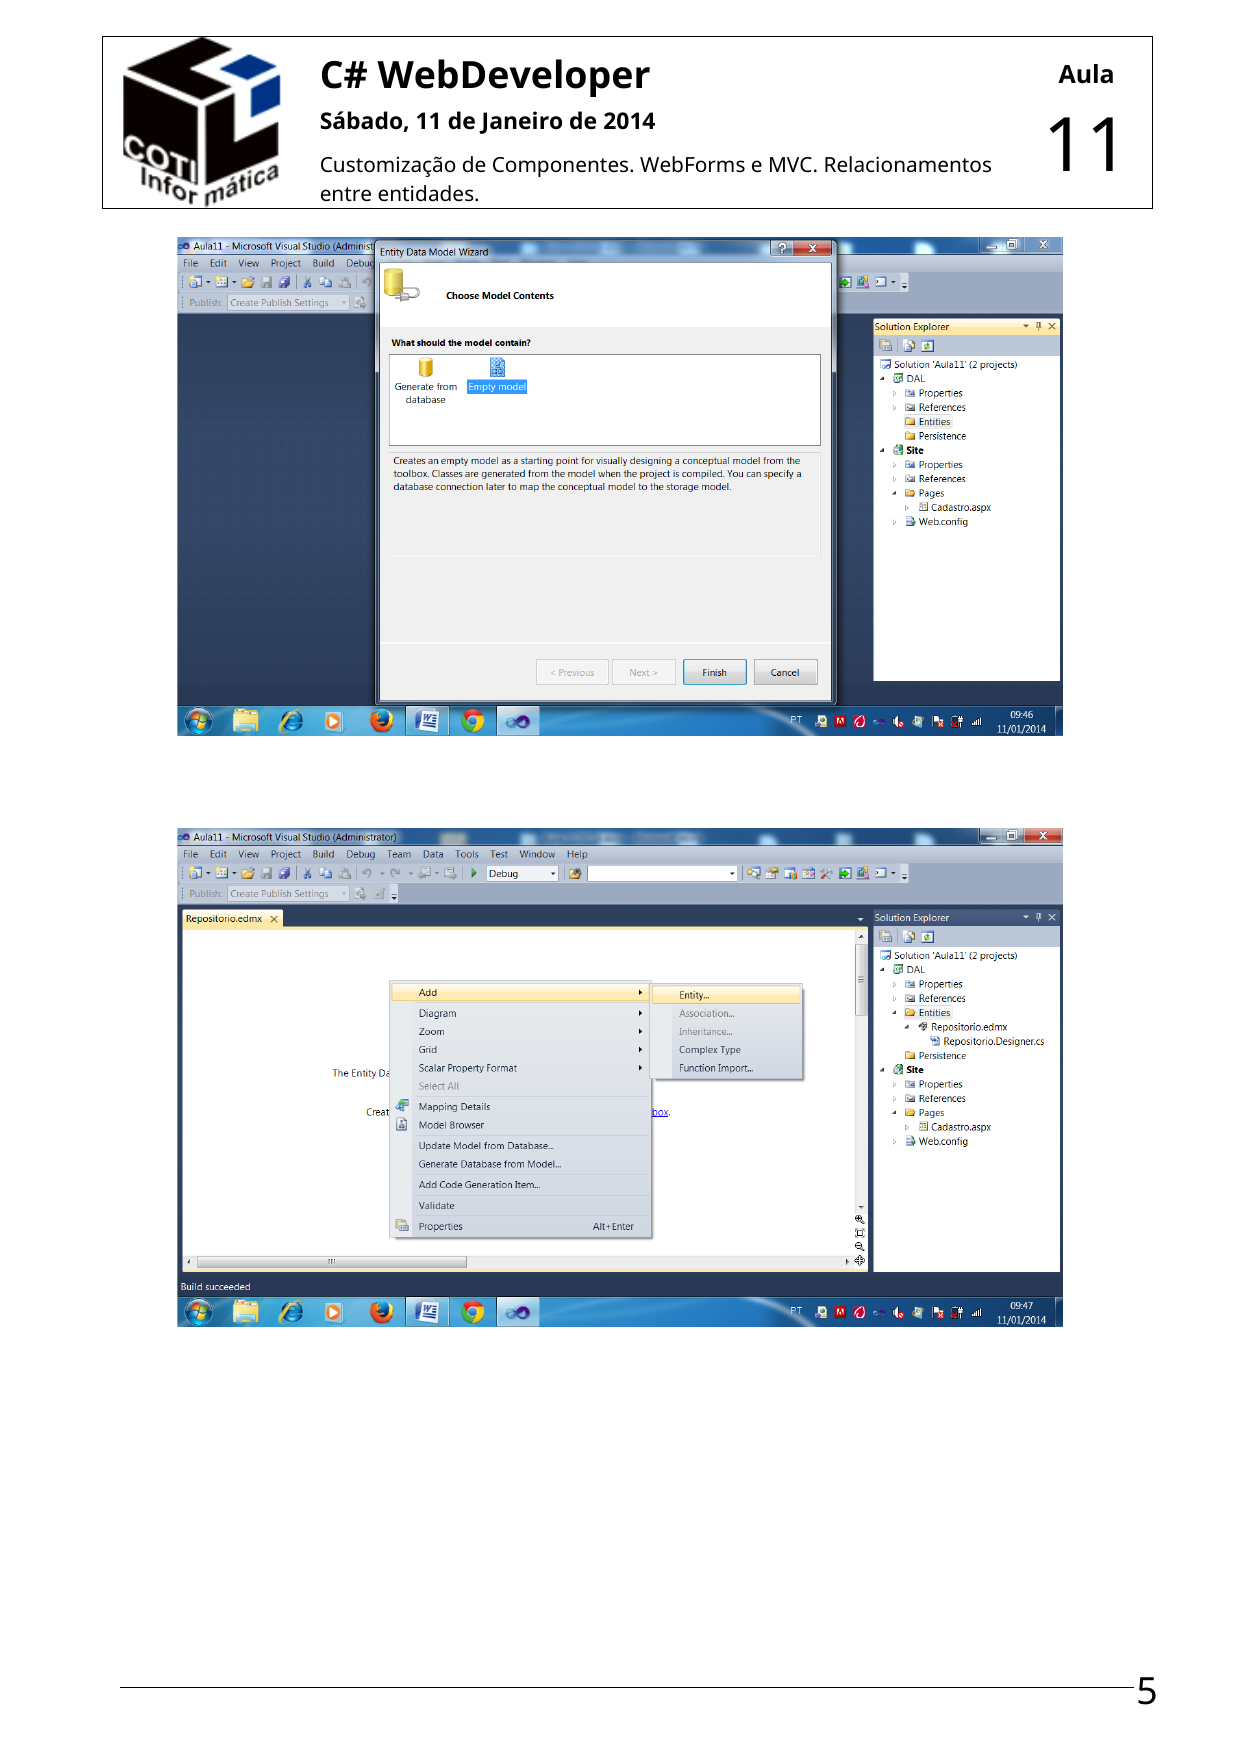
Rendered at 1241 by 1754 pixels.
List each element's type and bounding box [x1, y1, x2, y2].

picture [177, 237, 1063, 736]
picture [177, 828, 1063, 1327]
